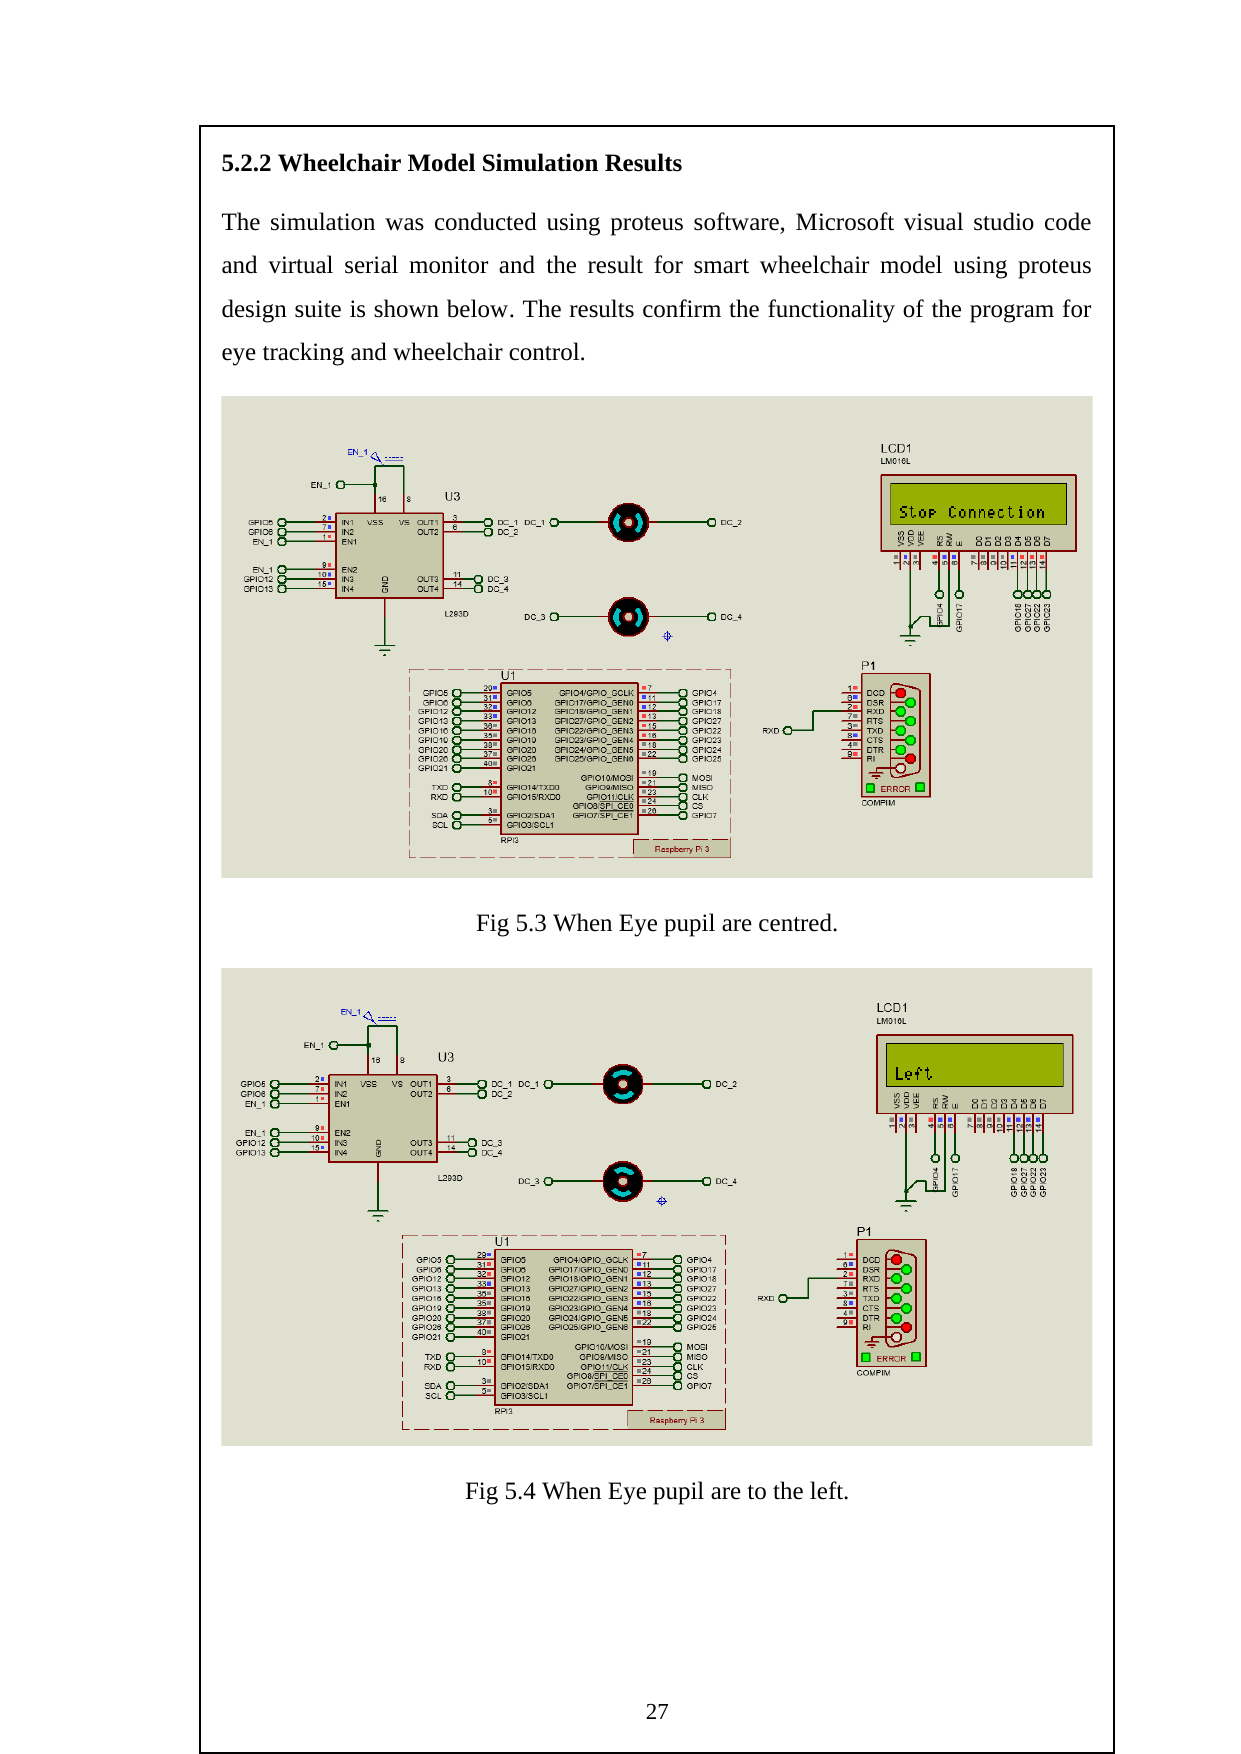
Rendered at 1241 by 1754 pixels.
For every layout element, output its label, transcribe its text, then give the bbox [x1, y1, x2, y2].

text The simulation was conducted using proteus software, Microsoft visual studio code and virtual serial monitor and the result for smart wheelchair model using proteus design suite is shown below. The results confirm the functionality of the program for eye tracking and wheelchair control. [221, 207, 1092, 366]
text 5.2.2 Wheelchair Model Simulation Results [221, 148, 1092, 176]
text Fig 5.3 When Eye pupil are centred. [221, 908, 1092, 937]
picture [221, 396, 1093, 878]
picture [221, 968, 1093, 1446]
text Fig 5.4 When Eye pupil are to the left. [221, 1476, 1092, 1505]
